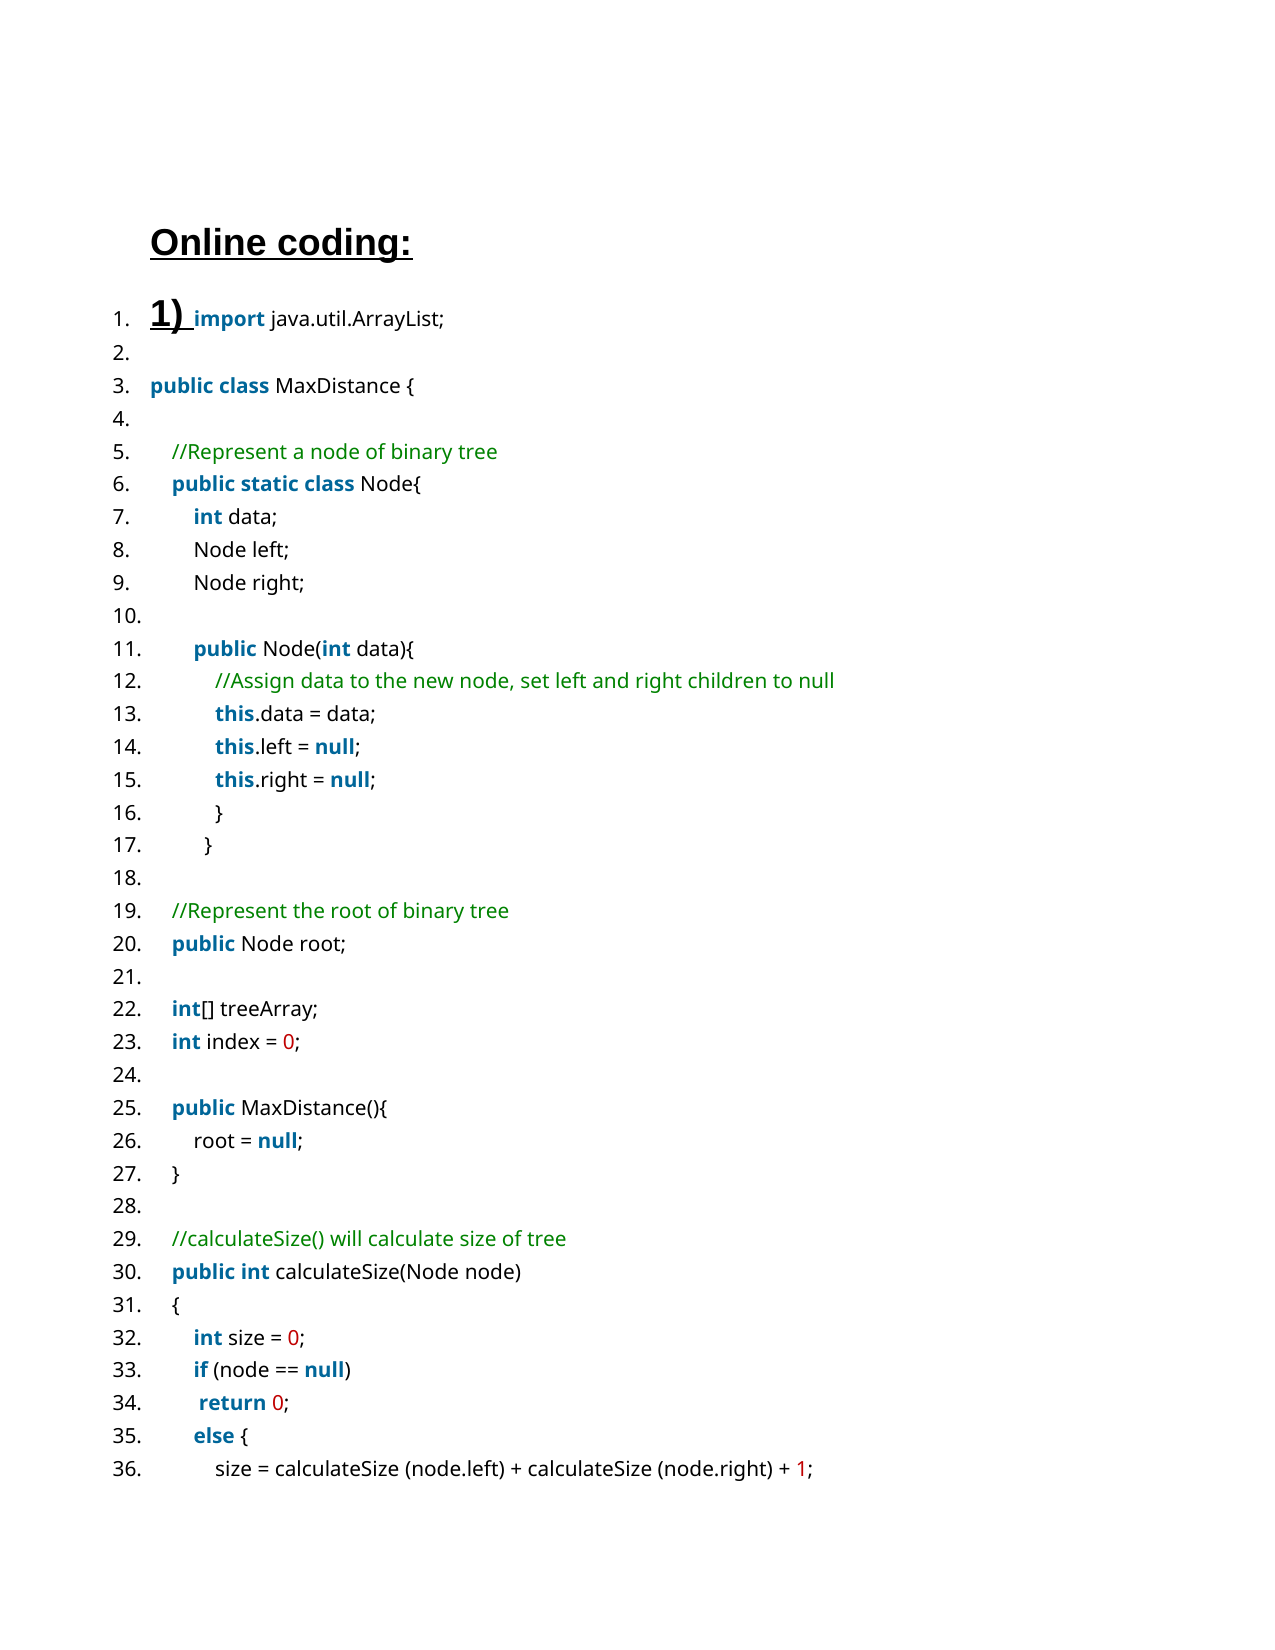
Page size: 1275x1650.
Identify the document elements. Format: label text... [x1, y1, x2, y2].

list public static class Node{ [112, 465, 1125, 498]
list public int calculateSize(Node node) [112, 1253, 1125, 1286]
list public class MaxDistance { [112, 367, 1125, 399]
list { [112, 1286, 1125, 1318]
text Online coding: [150, 220, 1125, 263]
list root = null; [112, 1121, 1125, 1154]
list this.data = data; [112, 695, 1125, 728]
list public Node(int data){ [112, 629, 1125, 662]
list Node right; [112, 564, 1125, 596]
list this.right = null; [112, 761, 1125, 793]
list //calculateSize() will calculate size of tree [112, 1220, 1125, 1253]
list 1) import java.util.ArrayList; [112, 291, 1125, 334]
list int[] treeArray; [112, 990, 1125, 1023]
list this.left = null; [112, 728, 1125, 761]
list int index = 0; [112, 1023, 1125, 1056]
list } [112, 826, 1125, 859]
list //Represent the root of binary tree [112, 892, 1125, 924]
list Node left; [112, 531, 1125, 564]
list public MaxDistance(){ [112, 1089, 1125, 1121]
list else { [112, 1417, 1125, 1449]
list public Node root; [112, 924, 1125, 957]
list int data; [112, 498, 1125, 531]
list if (node == null) [112, 1351, 1125, 1384]
list size = calculateSize (node.left) + calculateSize (node.right) + 1; [112, 1449, 1125, 1482]
list //Represent a node of binary tree [112, 432, 1125, 465]
list return 0; [112, 1384, 1125, 1417]
list //Assign data to the new node, set left and right children to null [112, 662, 1125, 695]
list } [112, 793, 1125, 826]
list } [112, 1154, 1125, 1187]
list int size = 0; [112, 1318, 1125, 1351]
